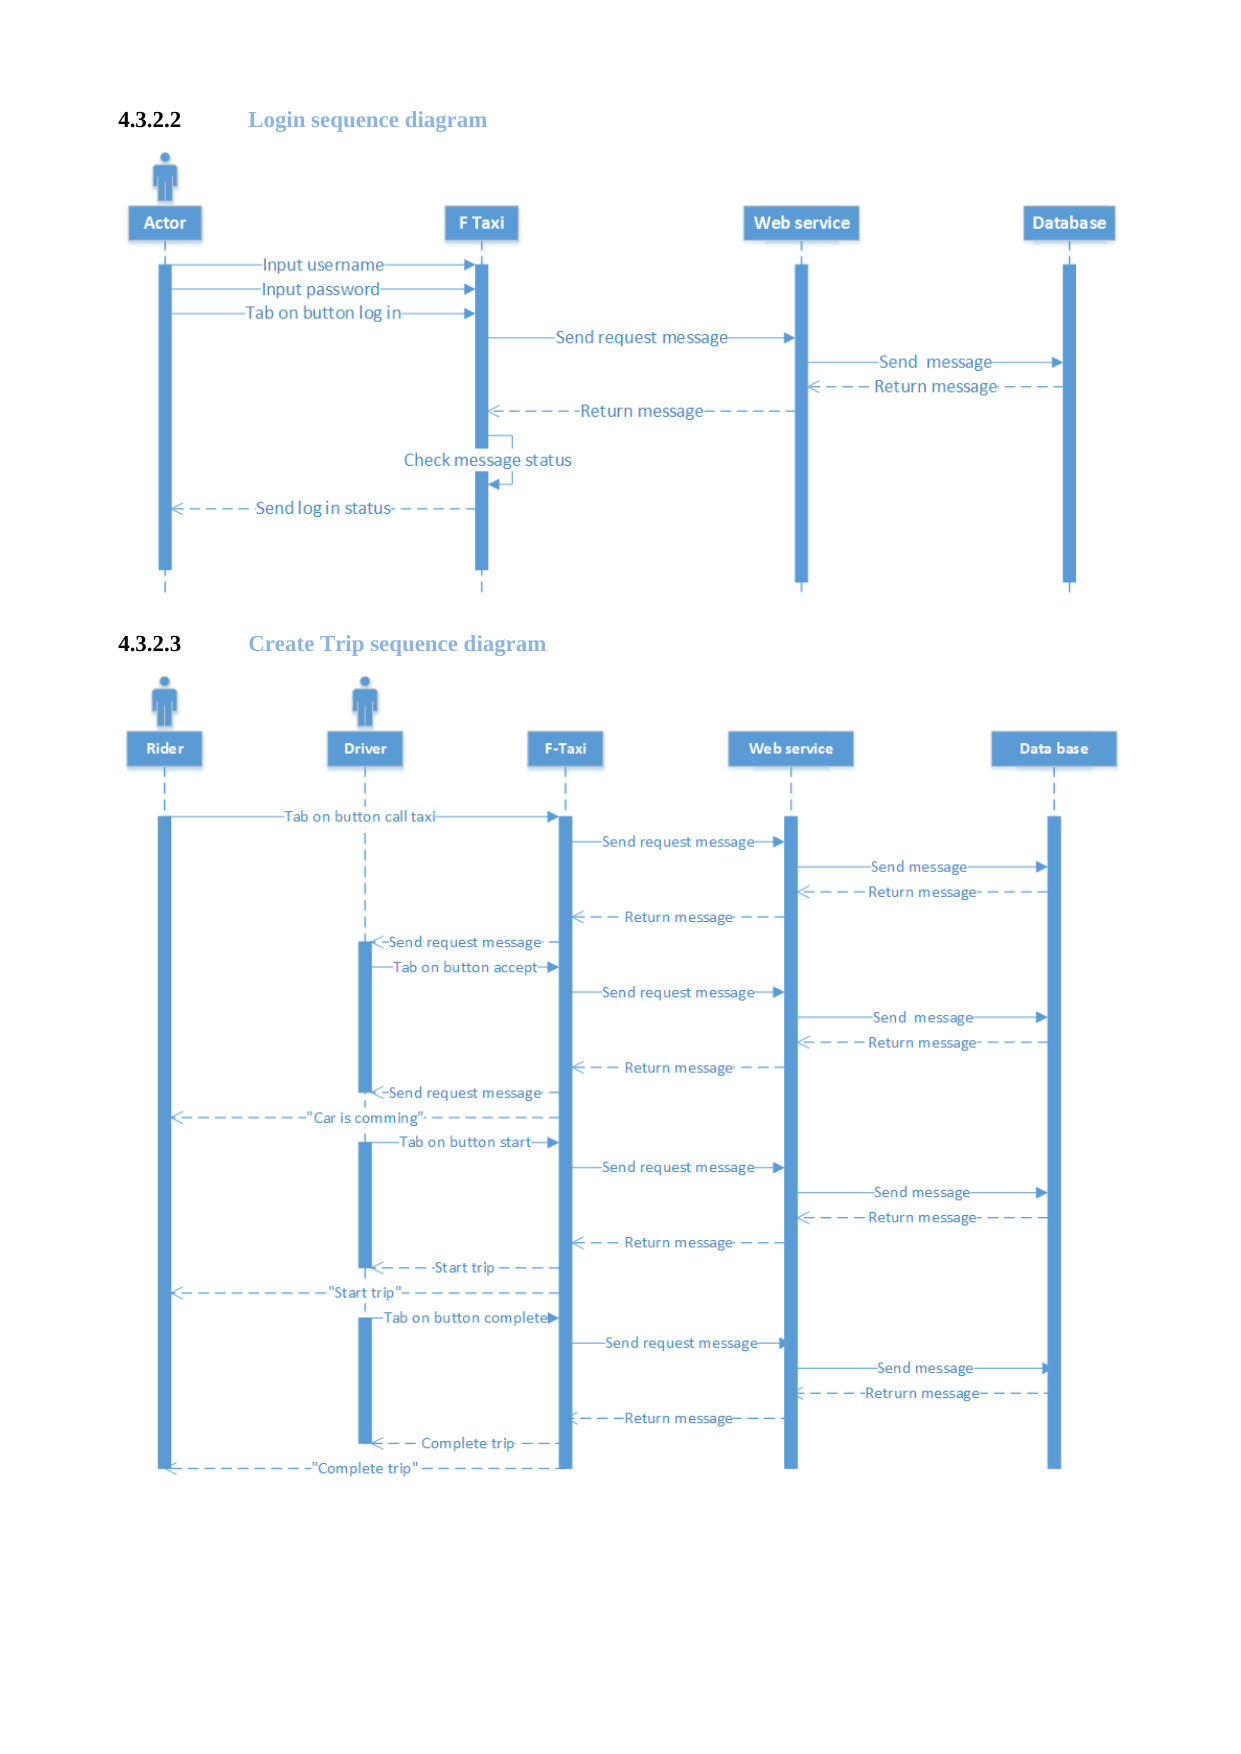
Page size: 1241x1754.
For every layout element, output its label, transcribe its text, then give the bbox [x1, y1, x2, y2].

picture [118, 672, 1123, 1487]
subtitle Create Trip sequence diagram [118, 630, 1122, 656]
picture [118, 148, 1123, 605]
subtitle Login sequence diagram [118, 106, 1122, 133]
